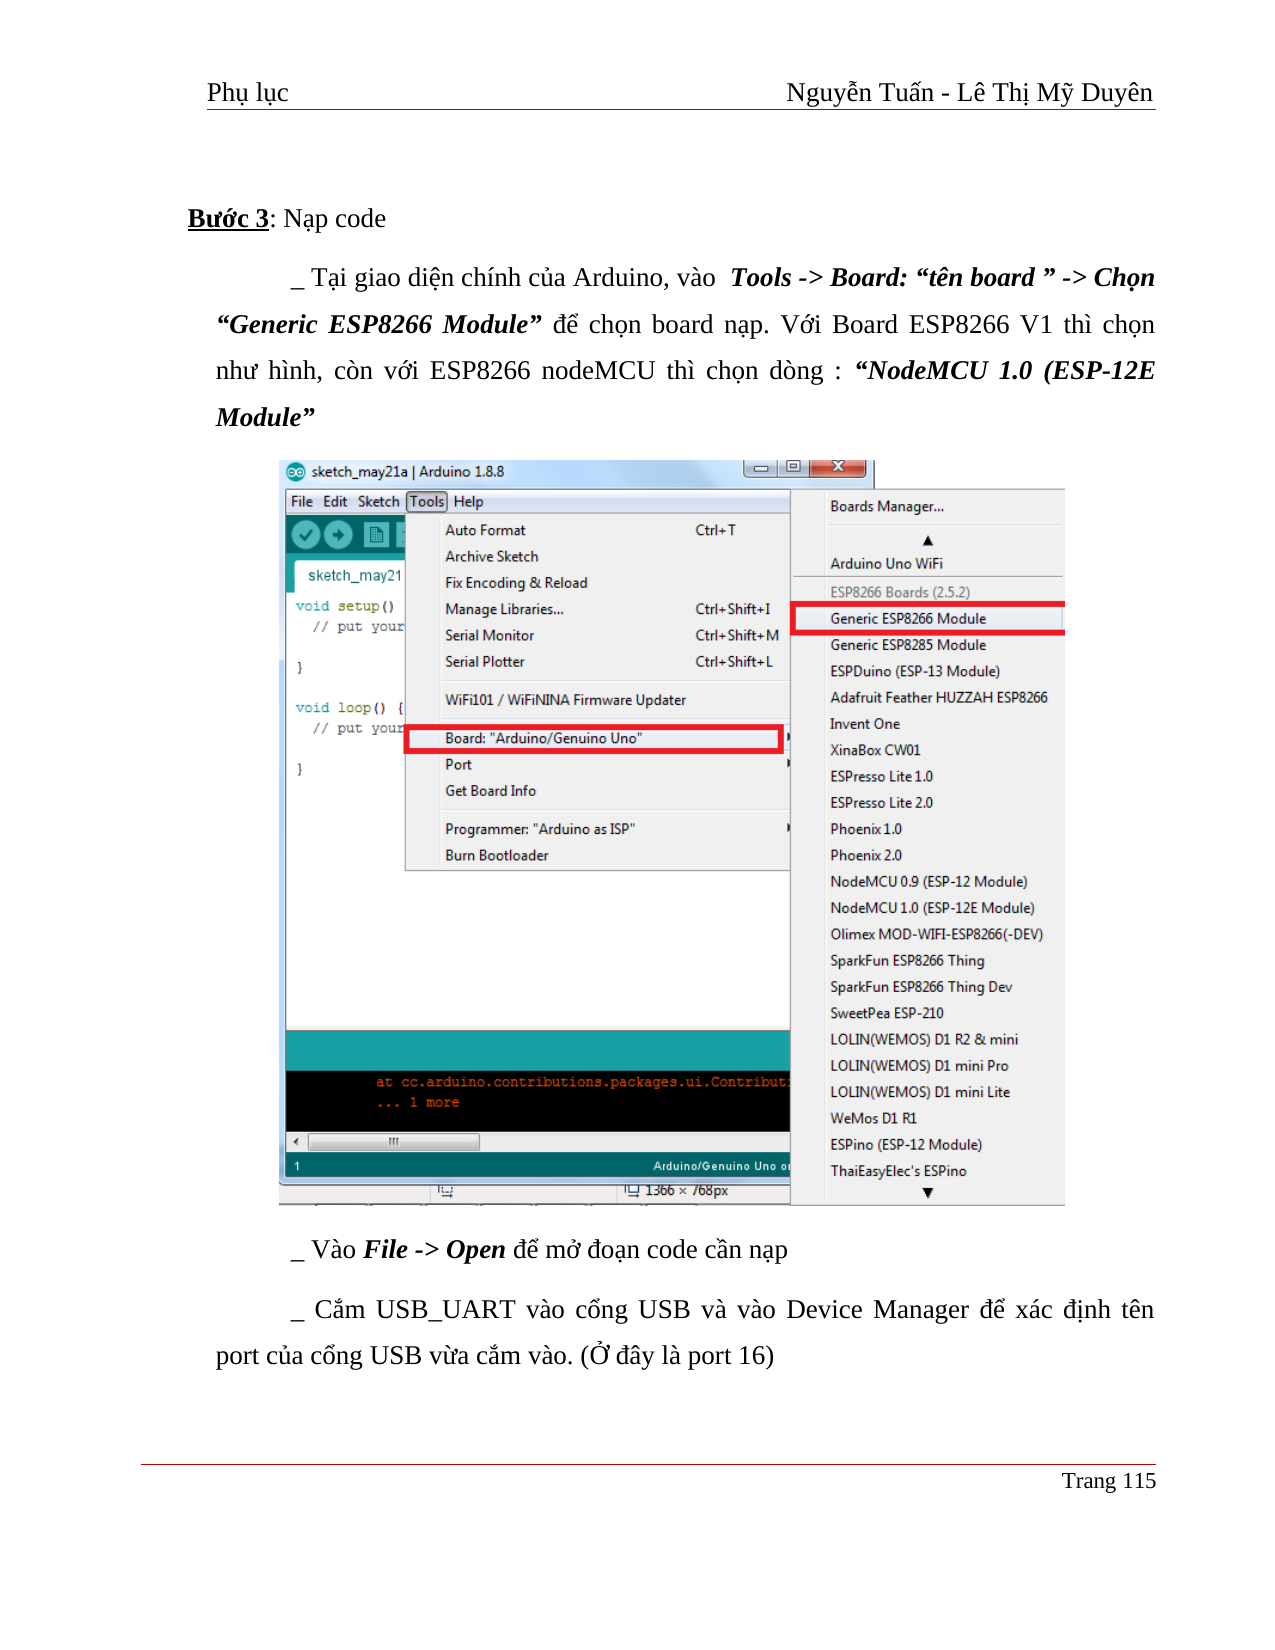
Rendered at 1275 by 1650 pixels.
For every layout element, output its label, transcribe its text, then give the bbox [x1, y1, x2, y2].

picture [278, 460, 1065, 1206]
text _ Tại giao diện chính của Arduino, vào Tools -> Board: “tên board ” -> Chọn “Generic ESP8266 Module” để chọn board nạp. Với Board ESP8266 V1 thì chọn như hình, còn với ESP8266 nodeMCU thì chọn dòng : “NodeMCU 1.0 (ESP-12E Module” [216, 261, 1156, 432]
text Bước 3: Nạp code [187, 202, 1156, 233]
text _ Vào File -> Open để mở đoạn code cần nạp [216, 1234, 1156, 1265]
text _ Cắm USB_UART vào cổng USB và vào Device Manager để xác định tên port của cổng USB vừa cắm vào. (Ở đây là port 16) [216, 1293, 1156, 1371]
